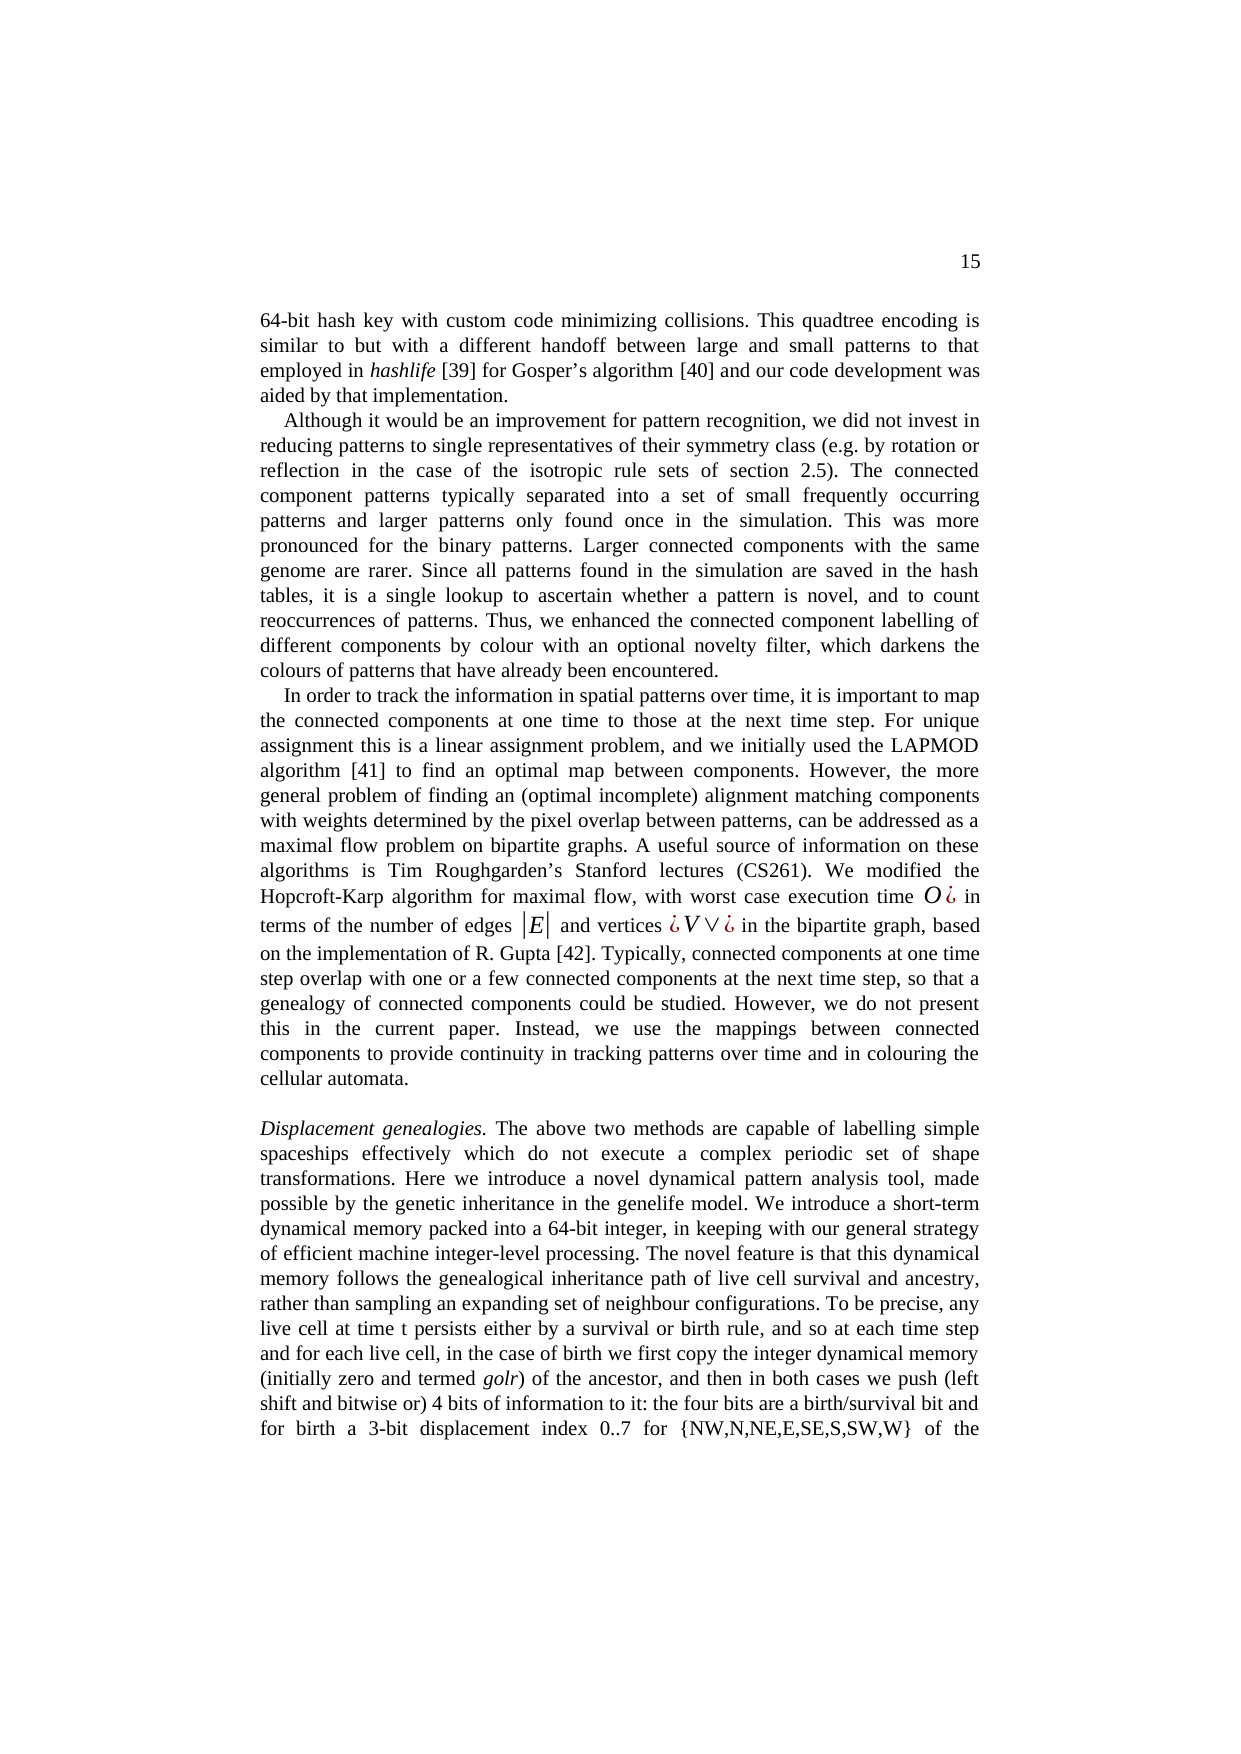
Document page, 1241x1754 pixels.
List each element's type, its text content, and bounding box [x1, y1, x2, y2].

text Although it would be an improvement for pattern recognition, we did not invest in reducing patterns to single representatives of their symmetry class (e.g. by rotation or reflection in the case of the isotropic rule sets of section 2.5). The connected component patterns typically separated into a set of small frequently occurring patterns and larger patterns only found once in the simulation. This was more pronounced for the binary patterns. Larger connected components with the same genome are rarer. Since all patterns found in the simulation are saved in the hash tables, it is a single lookup to ascertain whether a pattern is novel, and to count reoccurrences of patterns. Thus, we enhanced the connected component labelling of different components by colour with an optional novelty filter, which darkens the colours of patterns that have already been encountered. [260, 407, 980, 682]
text In order to track the information in spatial patterns over time, it is important to map the connected components at one time to those at the next time step. For unique assignment this is a linear assignment problem, and we initially used the LAPMOD algorithm [41] to find an optimal map between components. However, the more general problem of finding an (optimal incomplete) alignment matching components with weights determined by the pixel overlap between patterns, can be addressed as a maximal flow problem on bipartite graphs. A useful source of information on these algorithms is Tim Roughgarden’s Stanford lectures (CS261). We modified the Hopcroft-Karp algorithm for maximal flow, with worst case execution time in terms of the number of edges and vertices in the bipartite graph, based on the implementation of R. Gupta [42]. Typically, connected components at one time step overlap with one or a few connected components at the next time step, so that a genealogy of connected components could be studied. However, we do not present this in the current paper. Instead, we use the mappings between connected components to provide continuity in tracking patterns over time and in colouring the cellular automata. [260, 682, 980, 1090]
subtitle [260, 1115, 980, 1440]
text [260, 307, 980, 407]
